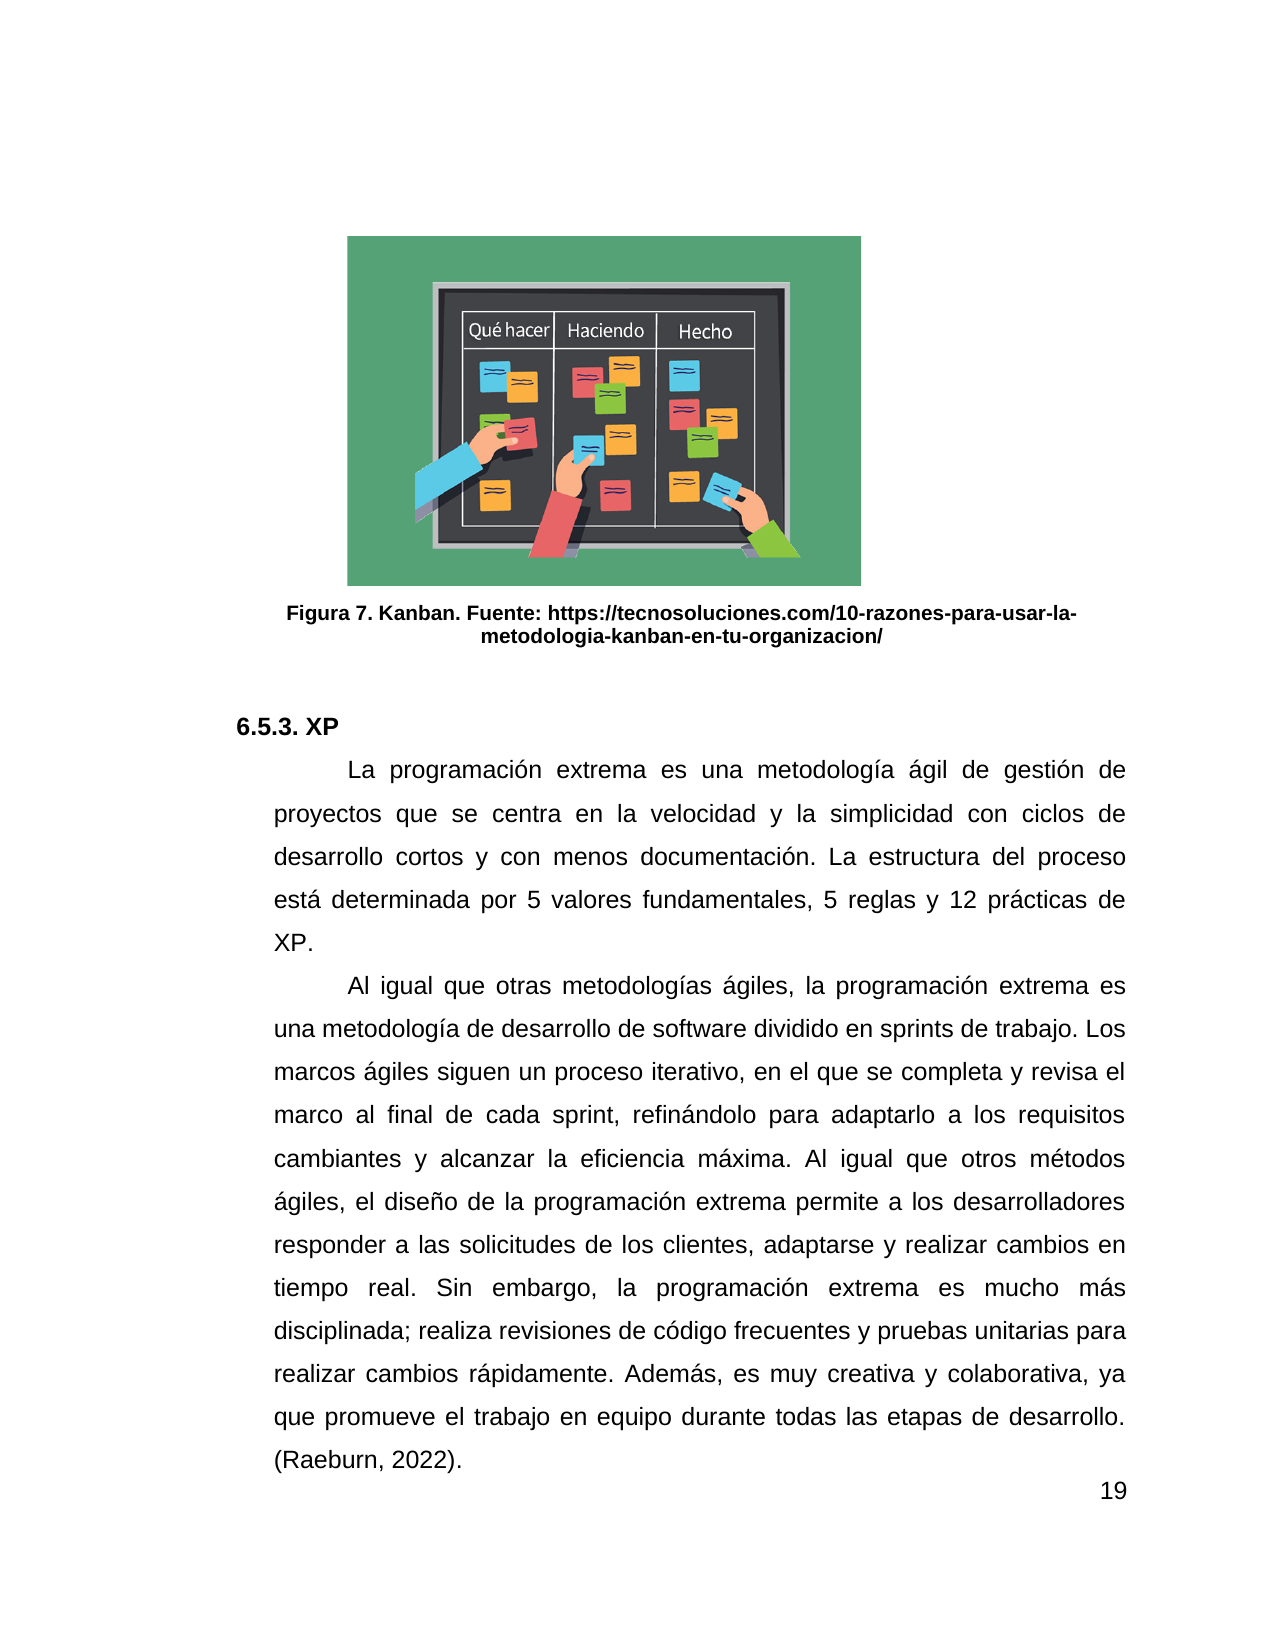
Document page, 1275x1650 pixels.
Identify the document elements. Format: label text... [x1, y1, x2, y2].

text Al igual que otras metodologías ágiles, la programación extrema es una metodología de desarrollo de software dividido en sprints de trabajo. Los marcos ágiles siguen un proceso iterativo, en el que se completa y revisa el marco al final de cada sprint, refinándolo para adaptarlo a los requisitos cambiantes y alcanzar la eficiencia máxima. Al igual que otros métodos ágiles, el diseño de la programación extrema permite a los desarrolladores responder a las solicitudes de los clientes, adaptarse y realizar cambios en tiempo real. Sin embargo, la programación extrema es mucho más disciplinada; realiza revisiones de código frecuentes y pruebas unitarias para realizar cambios rápidamente. Además, es muy creativa y colaborativa, ya que promueve el trabajo en equipo durante todas las etapas de desarrollo. . [273, 971, 1127, 1474]
text La programación extrema es una metodología ágil de gestión de proyectos que se centra en la velocidad y la simplicidad con ciclos de desarrollo cortos y con menos documentación. La estructura del proceso está determinada por 5 valores fundamentales, 5 reglas y 12 prácticas de XP. [273, 755, 1127, 957]
picture [347, 236, 862, 586]
text Figura 7. Kanban. Fuente: https://tecnosoluciones.com/10-razones-para-usar-la-metodologia-kanban-en-tu-organizacion/ [236, 600, 1127, 648]
list 6.5.3. XP [236, 712, 1127, 741]
